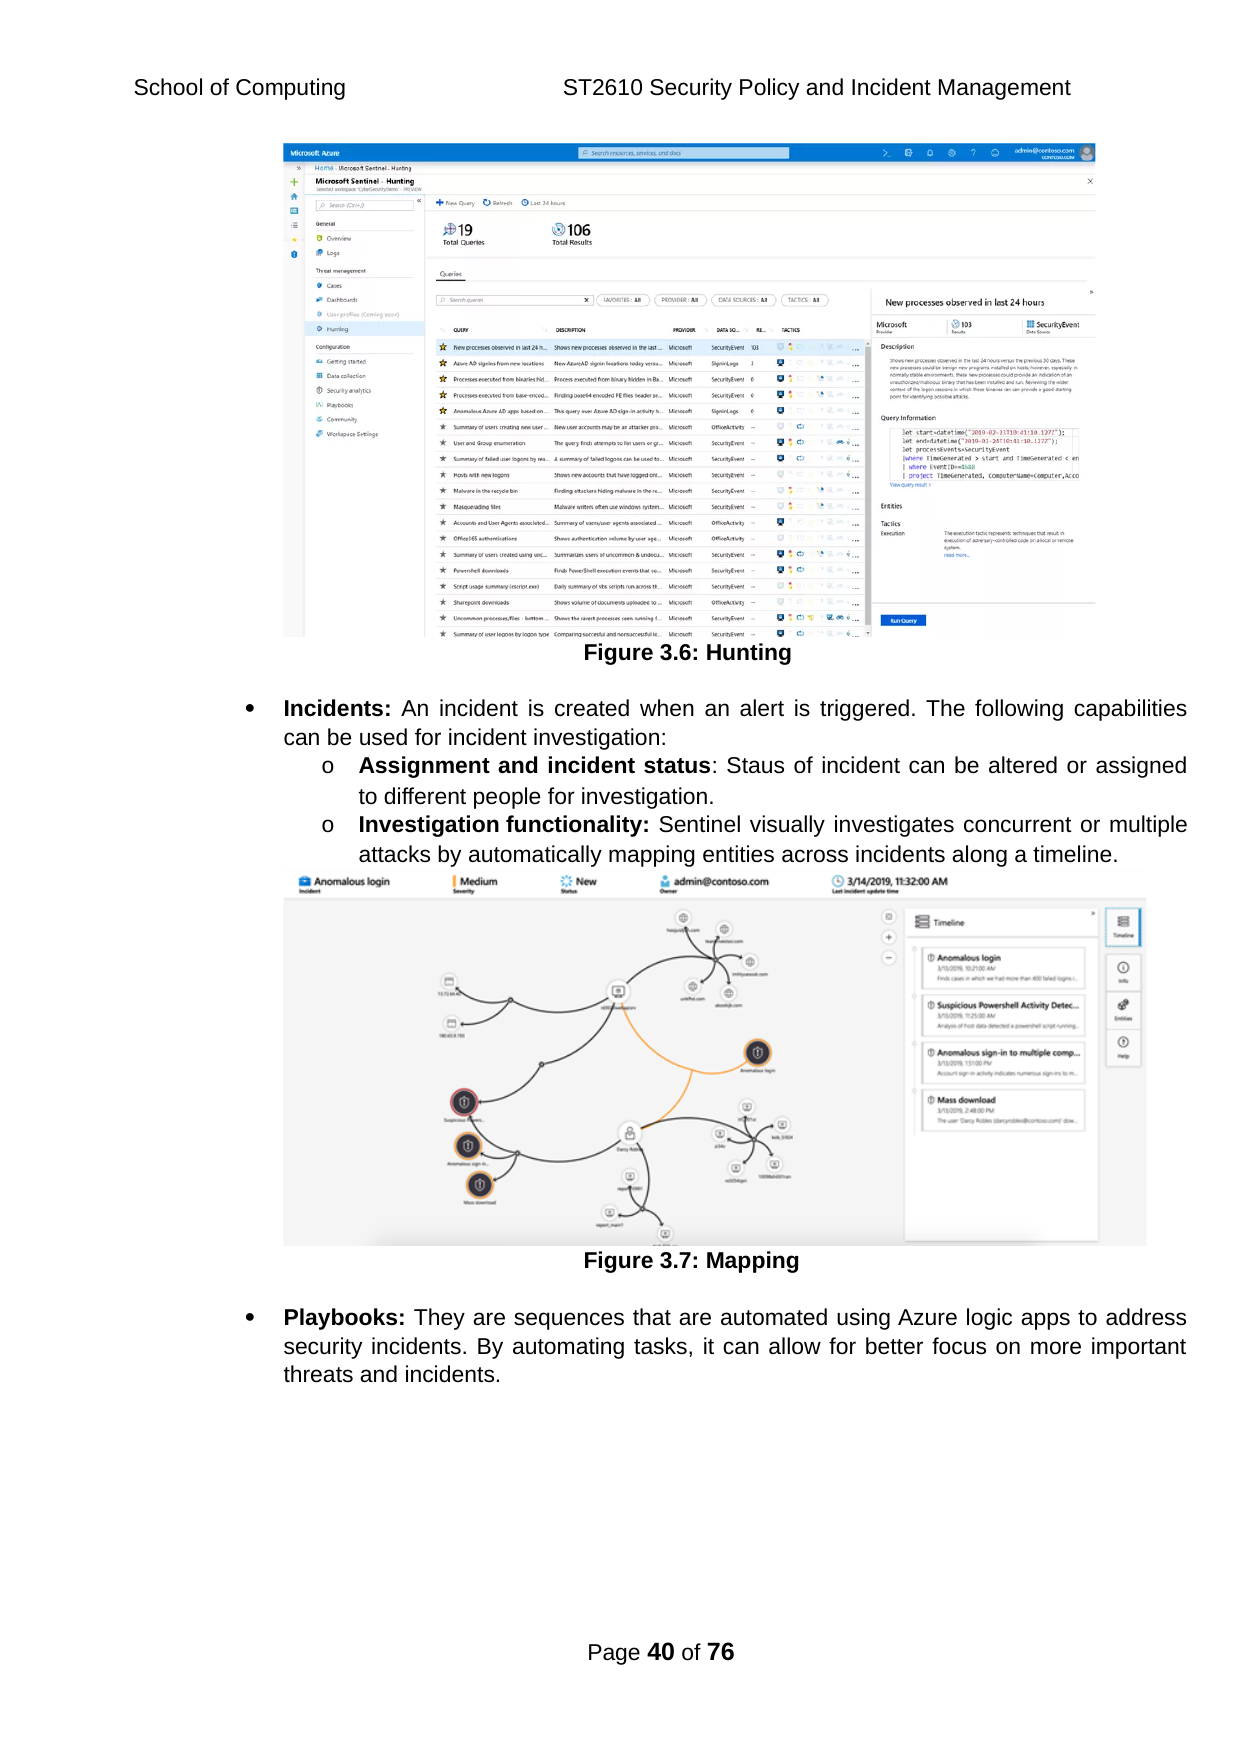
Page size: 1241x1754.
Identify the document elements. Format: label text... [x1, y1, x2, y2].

list Assignment and incident status: Staus of incident can be altered or assigned to different people for investigation. [321, 752, 1188, 809]
list Playbooks: They are sequences that are automated using Azure logic apps to address security incidents. By automating tasks, it can allow for better focus on more important threats and incidents. [246, 1304, 1188, 1387]
text Figure 3.7: Mapping [508, 1247, 1188, 1274]
list Investigation functionality: Sentinel visually investigates concurrent or multiple attacks by automatically mapping entities across incidents along a timeline. [321, 811, 1188, 868]
picture [283, 143, 1096, 637]
text Figure 3.6: Hunting [508, 638, 1188, 665]
picture [283, 870, 1147, 1246]
list Incidents: An incident is created when an alert is triggered. The following capabilities can be used for incident investigation: [246, 695, 1188, 750]
